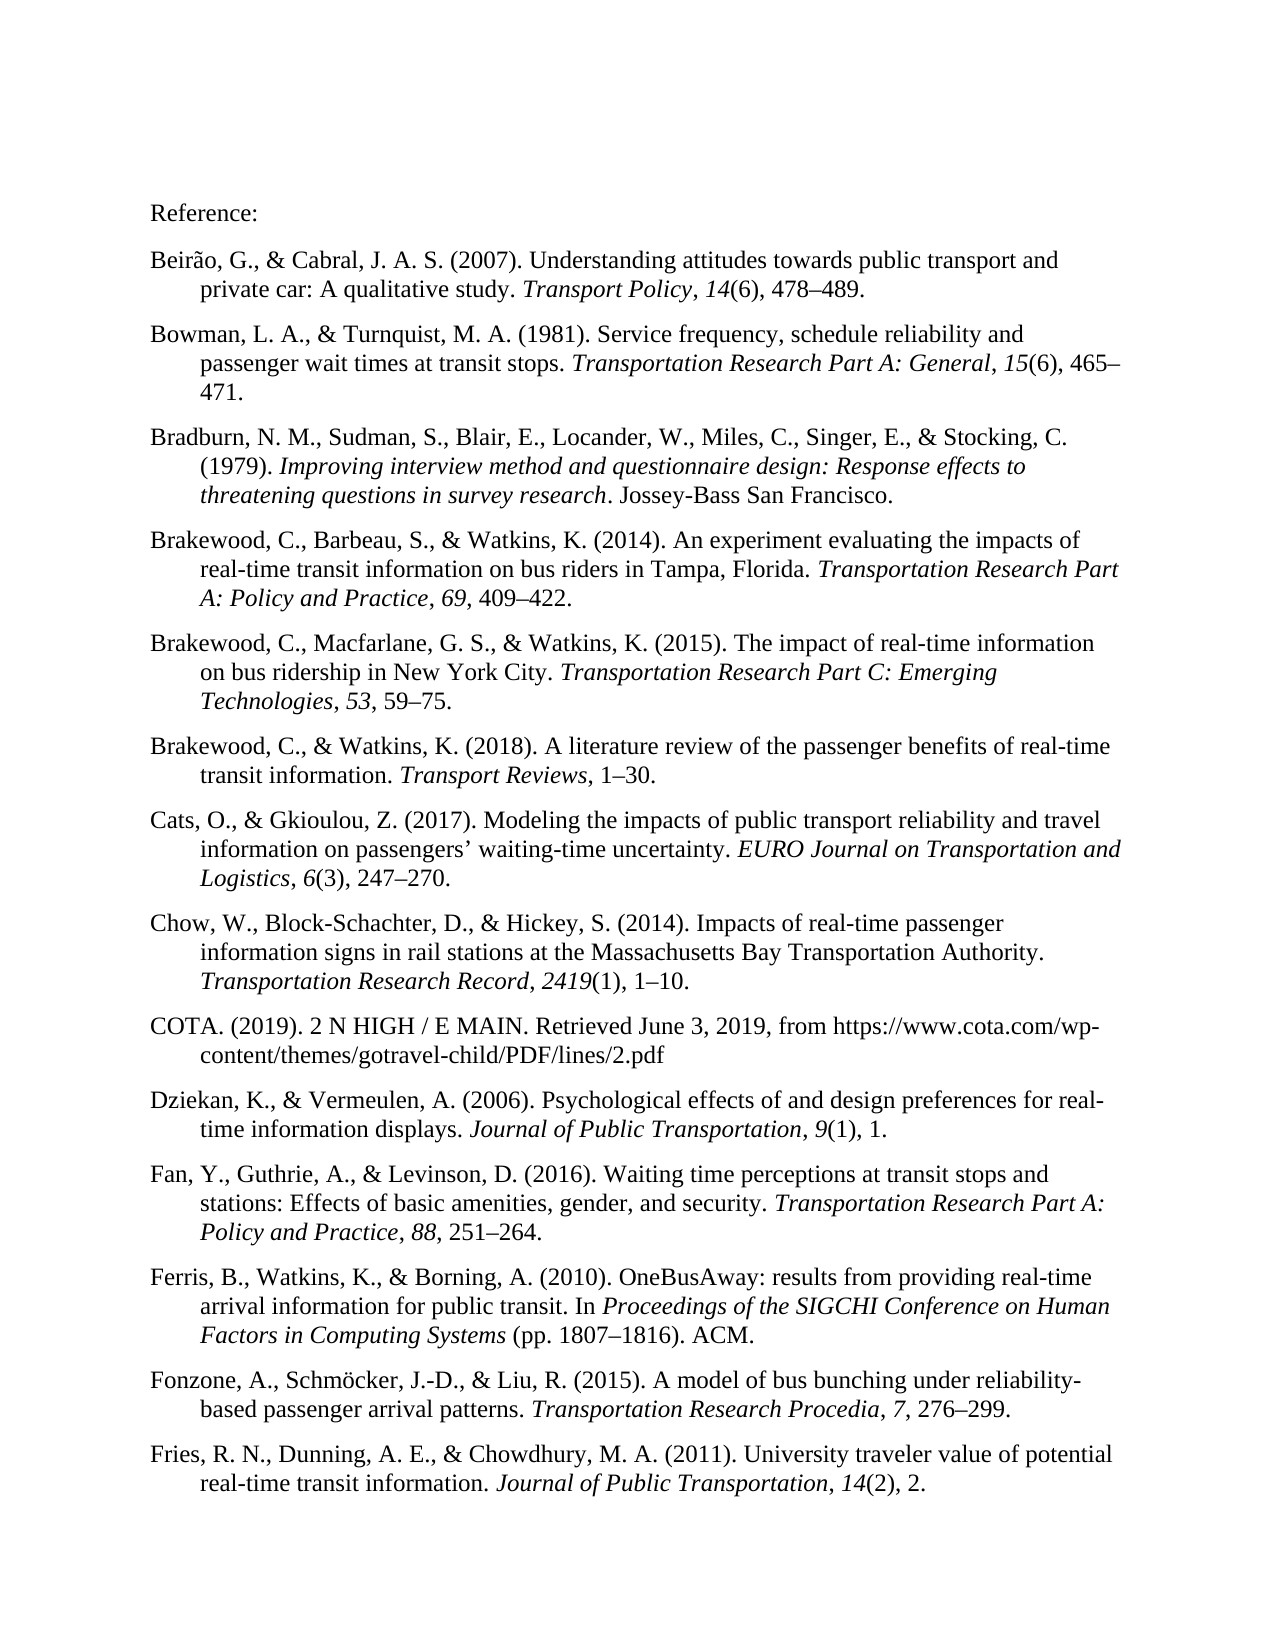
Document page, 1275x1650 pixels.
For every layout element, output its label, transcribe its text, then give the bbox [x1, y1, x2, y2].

text Fan, Y., Guthrie, A., & Levinson, D. (2016). Waiting time perceptions at transit stops and stations: Effects of basic amenities, gender, and security. Transportation Research Part A: Policy and Practice, 88, 251–264. [150, 1159, 1125, 1246]
text Brakewood, C., & Watkins, K. (2018). A literature review of the passenger benefits of real-time transit information. Transport Reviews, 1–30. [150, 731, 1125, 789]
text Brakewood, C., Macfarlane, G. S., & Watkins, K. (2015). The impact of real-time information on bus ridership in New York City. Transportation Research Part C: Emerging Technologies, 53, 59–75. [150, 628, 1125, 714]
text Beirão, G., & Cabral, J. A. S. (2007). Understanding attitudes towards public transport and private car: A qualitative study. Transport Policy, 14(6), 478–489. [150, 245, 1125, 303]
text Reference: [150, 198, 1125, 226]
text Fries, R. N., Dunning, A. E., & Chowdhury, M. A. (2011). University traveler value of potential real-time transit information. Journal of Public Transportation, 14(2), 2. [150, 1439, 1125, 1497]
text Ferris, B., Watkins, K., & Borning, A. (2010). OneBusAway: results from providing real-time arrival information for public transit. In Proceedings of the SIGCHI Conference on Human Factors in Computing Systems (pp. 1807–1816). ACM. [150, 1262, 1125, 1349]
text Dziekan, K., & Vermeulen, A. (2006). Psychological effects of and design preferences for real-time information displays. Journal of Public Transportation, 9(1), 1. [150, 1085, 1125, 1143]
text Bradburn, N. M., Sudman, S., Blair, E., Locander, W., Miles, C., Singer, E., & Stocking, C. (1979). Improving interview method and questionnaire design: Response effects to threatening questions in survey research. Jossey-Bass San Francisco. [150, 422, 1125, 509]
text Fonzone, A., Schmöcker, J.-D., & Liu, R. (2015). A model of bus bunching under reliability-based passenger arrival patterns. Transportation Research Procedia, 7, 276–299. [150, 1365, 1125, 1423]
text Cats, O., & Gkioulou, Z. (2017). Modeling the impacts of public transport reliability and travel information on passengers’ waiting-time uncertainty. EURO Journal on Transportation and Logistics, 6(3), 247–270. [150, 805, 1125, 892]
text Brakewood, C., Barbeau, S., & Watkins, K. (2014). An experiment evaluating the impacts of real-time transit information on bus riders in Tampa, Florida. Transportation Research Part A: Policy and Practice, 69, 409–422. [150, 525, 1125, 612]
text COTA. (2019). 2 N HIGH / E MAIN. Retrieved June 3, 2019, from https://www.cota.com/wp-content/themes/gotravel-child/PDF/lines/2.pdf [150, 1011, 1125, 1069]
text Chow, W., Block-Schachter, D., & Hickey, S. (2014). Impacts of real-time passenger information signs in rail stations at the Massachusetts Bay Transportation Authority. Transportation Research Record, 2419(1), 1–10. [150, 908, 1125, 994]
text Bowman, L. A., & Turnquist, M. A. (1981). Service frequency, schedule reliability and passenger wait times at transit stops. Transportation Research Part A: General, 15(6), 465–471. [150, 319, 1125, 406]
